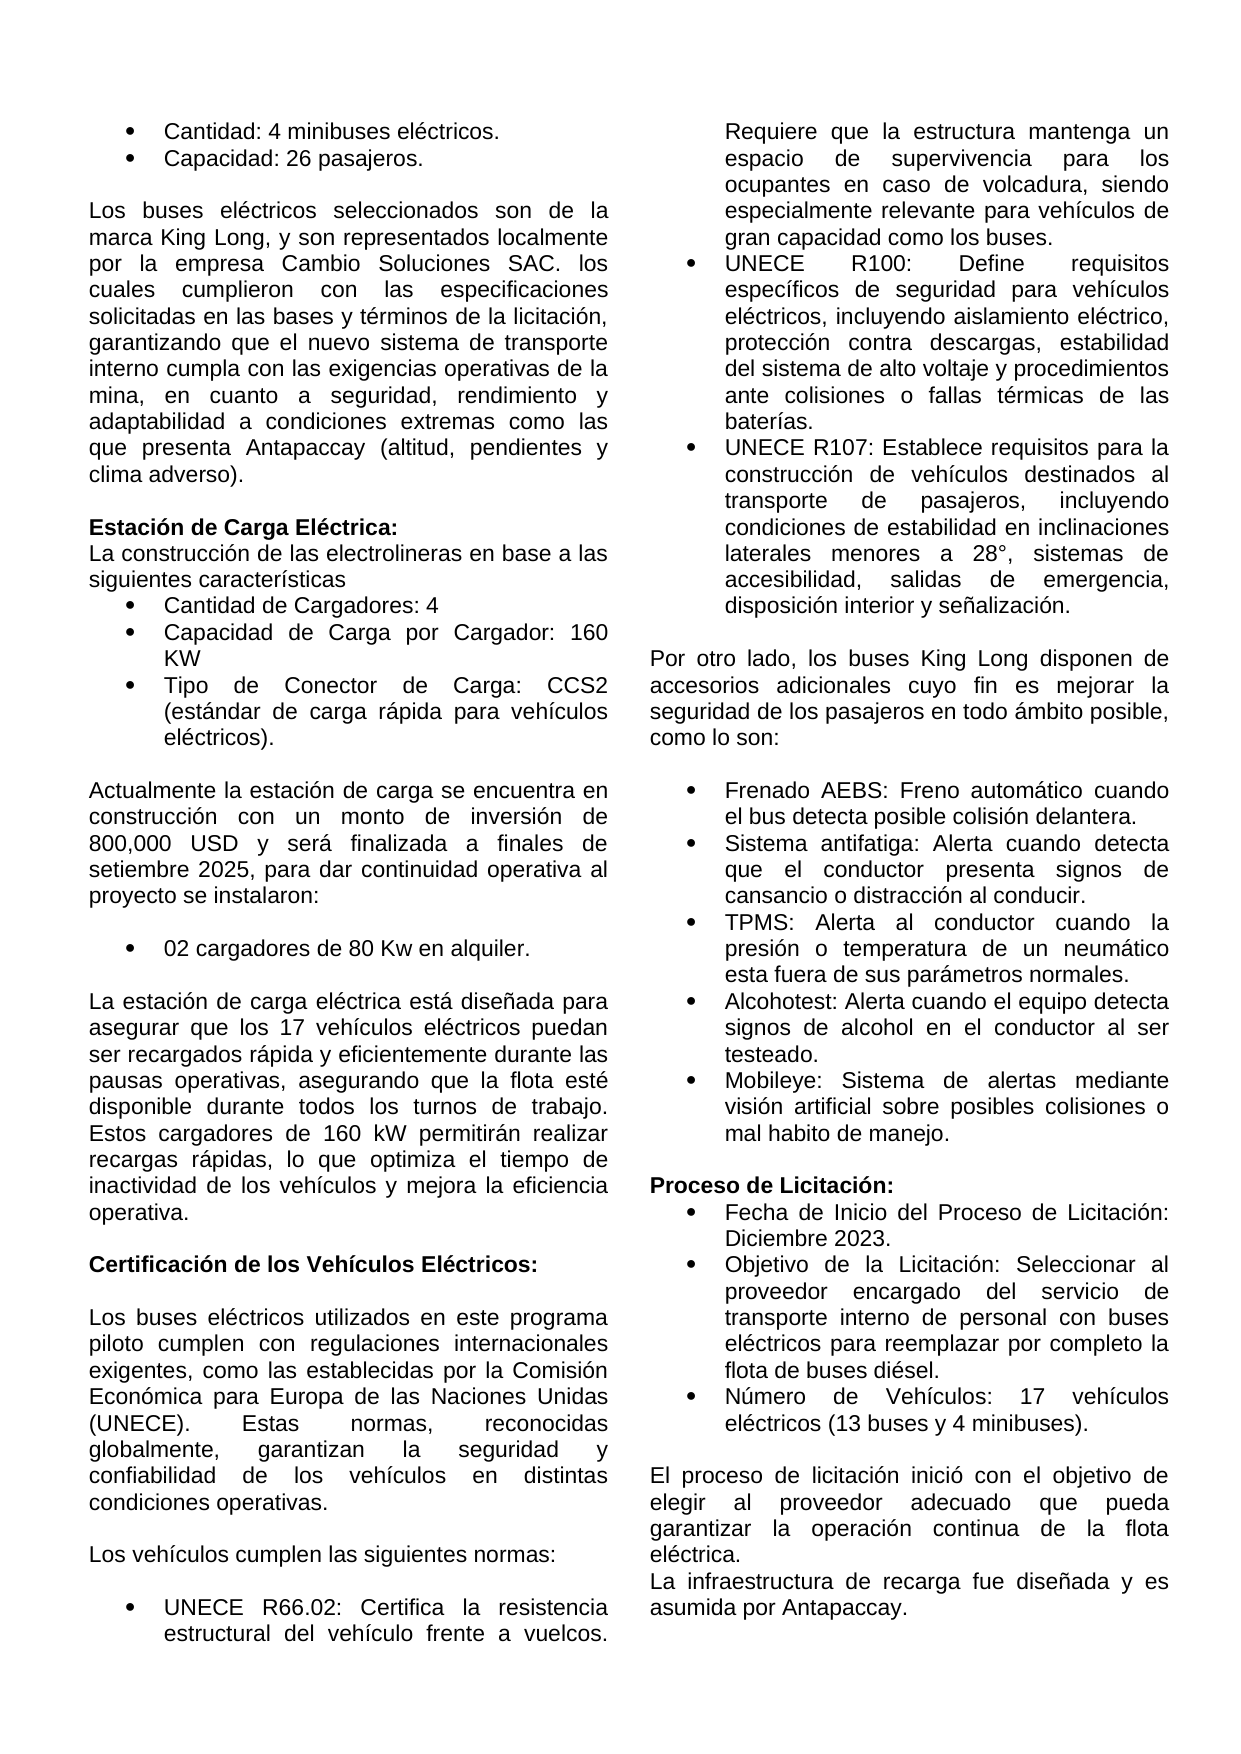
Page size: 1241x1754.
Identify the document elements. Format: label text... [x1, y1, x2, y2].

text La construcción de las electrolineras en base a las siguientes características [89, 540, 608, 592]
list 02 cargadores de 80 Kw en alquiler. [126, 935, 608, 961]
text Certificación de los Vehículos Eléctricos: [89, 1251, 608, 1278]
text Actualmente la estación de carga se encuentra en construcción con un monto de inversión de 800,000 USD y será finalizada a finales de setiembre 2025, para dar continuidad operativa al proyecto se instalaron: [89, 777, 608, 909]
text Los vehículos cumplen las siguientes normas: [89, 1541, 608, 1568]
list UNECE R100: Define requisitos específicos de seguridad para vehículos eléctricos, incluyendo aislamiento eléctrico, protección contra descargas, estabilidad del sistema de alto voltaje y procedimientos ante colisiones o fallas térmicas de las baterías. [687, 250, 1169, 434]
text Los buses eléctricos utilizados en este programa piloto cumplen con regulaciones internacionales exigentes, como las establecidas por la Comisión Económica para Europa de las Naciones Unidas (UNECE). Estas normas, reconocidas globalmente, garantizan la seguridad y confiabilidad de los vehículos en distintas condiciones operativas. [89, 1304, 608, 1515]
list UNECE R107: Establece requisitos para la construcción de vehículos destinados al transporte de pasajeros, incluyendo condiciones de estabilidad en inclinaciones laterales menores a 28°, sistemas de accesibilidad, salidas de emergencia, disposición interior y señalización. [687, 434, 1169, 619]
list UNECE R66.02: Certifica la resistencia estructural del vehículo frente a vuelcos. Requiere que la estructura mantenga un espacio de supervivencia para los ocupantes en caso de volcadura, siendo especialmente relevante para vehículos de gran capacidad como los buses. [687, 118, 1169, 250]
text Por otro lado, los buses King Long disponen de accesorios adicionales cuyo fin es mejorar la seguridad de los pasajeros en todo ámbito posible, como lo son: [649, 645, 1169, 751]
list TPMS: Alerta al conductor cuando la presión o temperatura de un neumático esta fuera de sus parámetros normales. [687, 909, 1169, 988]
text Los buses eléctricos seleccionados son de la marca King Long, y son representados localmente por la empresa Cambio Soluciones SAC. los cuales cumplieron con las especificaciones solicitadas en las bases y términos de la licitación, garantizando que el nuevo sistema de transporte interno cumpla con las exigencias operativas de la mina, en cuanto a seguridad, rendimiento y adaptabilidad a condiciones extremas como las que presenta Antapaccay (altitud, pendientes y clima adverso). [89, 197, 608, 487]
text Proceso de Licitación: [649, 1172, 1169, 1199]
text La infraestructura de recarga fue diseñada y es asumida por Antapaccay. [649, 1568, 1169, 1620]
list Alcohotest: Alerta cuando el equipo detecta signos de alcohol en el conductor al ser testeado. [687, 988, 1169, 1067]
text La estación de carga eléctrica está diseñada para asegurar que los 17 vehículos eléctricos puedan ser recargados rápida y eficientemente durante las pausas operativas, asegurando que la flota esté disponible durante todos los turnos de trabajo. Estos cargadores de 160 kW permitirán realizar recargas rápidas, lo que optimiza el tiempo de inactividad de los vehículos y mejora la eficiencia operativa. [89, 988, 608, 1225]
list Cantidad de Cargadores: 4 [126, 592, 608, 619]
list Tipo de Conector de Carga: CCS2 (estándar de carga rápida para vehículos eléctricos). [126, 672, 608, 751]
list Cantidad: 4 minibuses eléctricos. [126, 118, 608, 144]
list Sistema antifatiga: Alerta cuando detecta que el conductor presenta signos de cansancio o distracción al conducir. [687, 830, 1169, 909]
list Mobileye: Sistema de alertas mediante visión artificial sobre posibles colisiones o mal habito de manejo. [687, 1067, 1169, 1146]
list Fecha de Inicio del Proceso de Licitación: Diciembre 2023. [687, 1199, 1169, 1251]
list Capacidad: 26 pasajeros. [126, 144, 608, 171]
list Capacidad de Carga por Cargador: 160 KW [126, 619, 608, 672]
list Número de Vehículos: 17 vehículos eléctricos (13 buses y 4 minibuses). [687, 1383, 1169, 1436]
list Frenado AEBS: Freno automático cuando el bus detecta posible colisión delantera. [687, 777, 1169, 830]
list UNECE R66.02: Certifica la resistencia estructural del vehículo frente a vuelcos. Requiere que la estructura mantenga un espacio de supervivencia para los ocupantes en caso de volcadura, siendo especialmente relevante para vehículos de gran capacidad como los buses. [126, 1594, 608, 1647]
list Objetivo de la Licitación: Seleccionar al proveedor encargado del servicio de transporte interno de personal con buses eléctricos para reemplazar por completo la flota de buses diésel. [687, 1251, 1169, 1383]
text El proceso de licitación inició con el objetivo de elegir al proveedor adecuado que pueda garantizar la operación continua de la flota eléctrica. [649, 1462, 1169, 1568]
text Estación de Carga Eléctrica: [89, 513, 608, 540]
